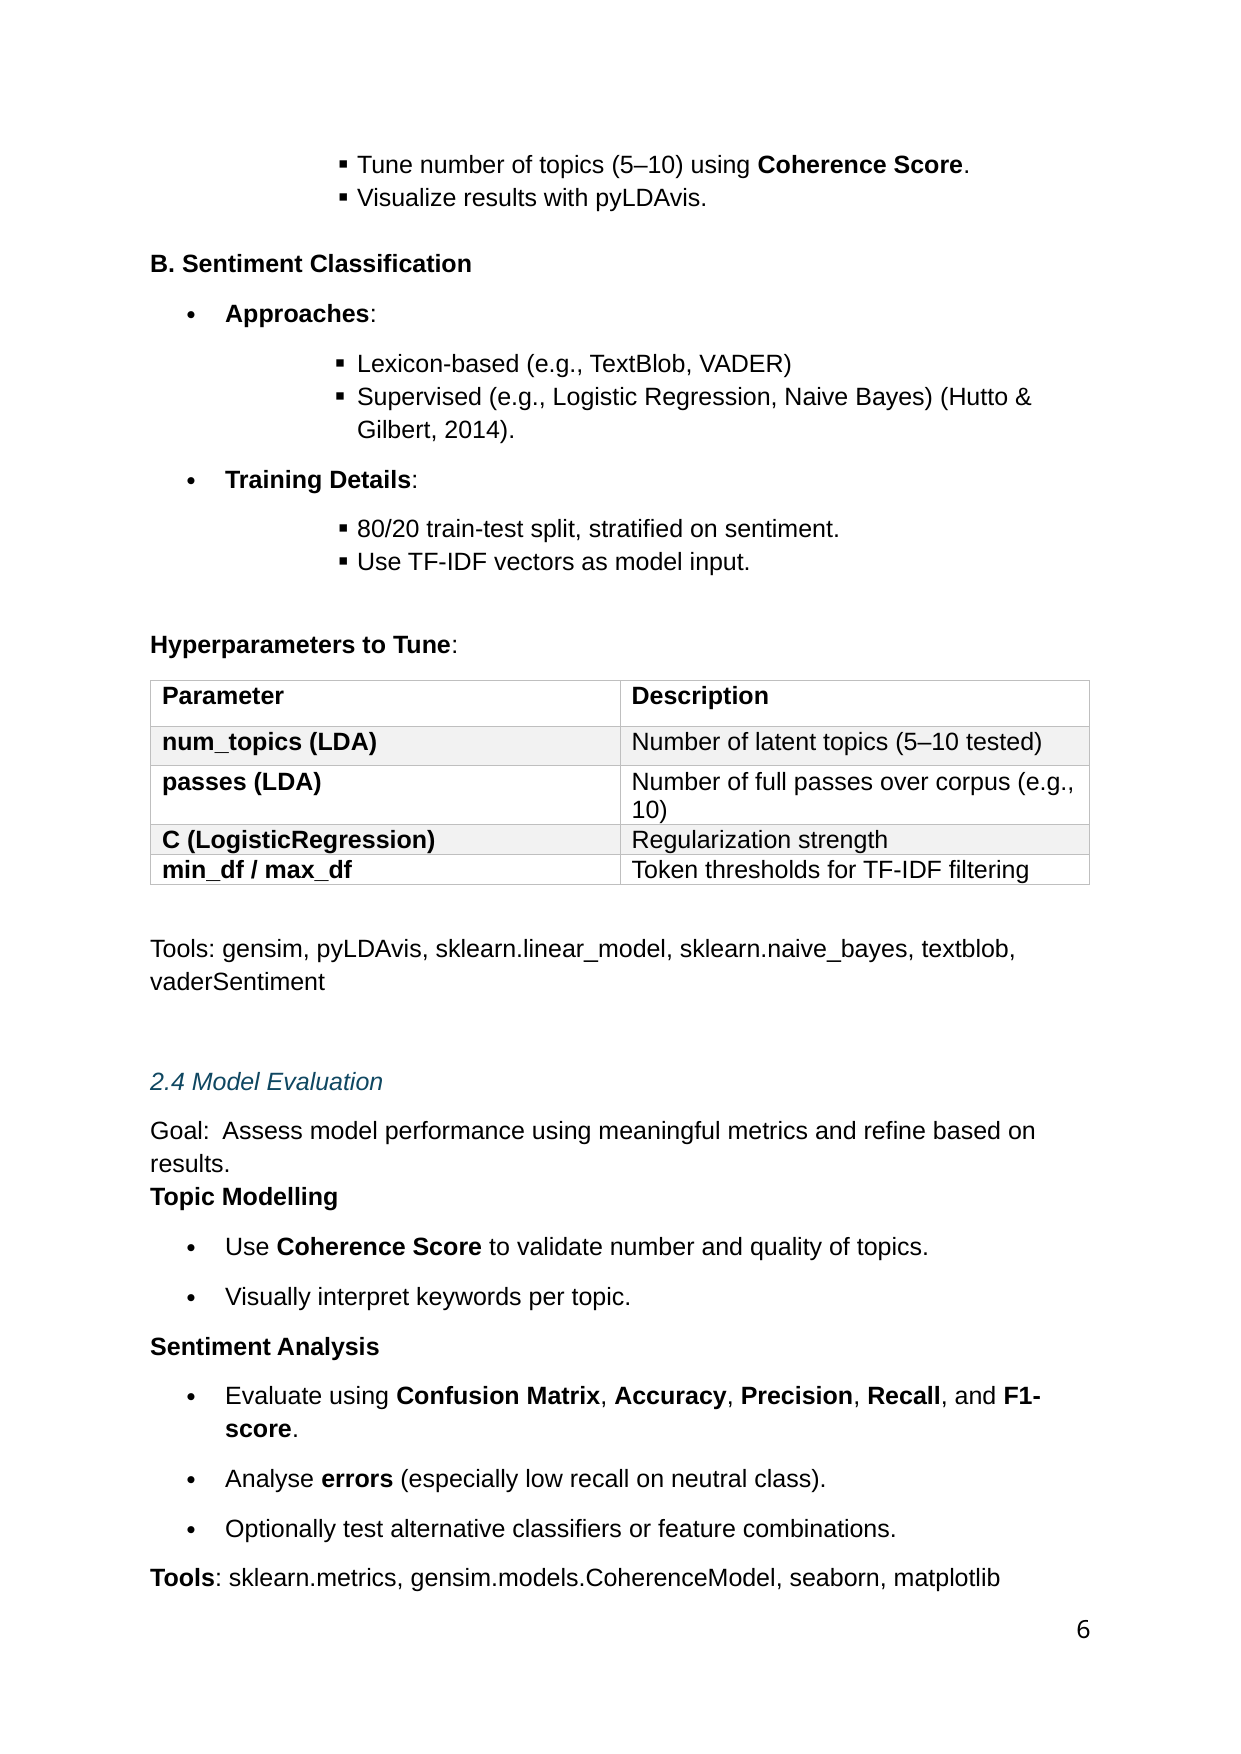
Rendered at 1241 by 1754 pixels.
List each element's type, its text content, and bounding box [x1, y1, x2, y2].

list Lexicon-based (e.g., TextBlob, VADER) [334, 349, 1090, 377]
list Visualize results with pyLDAvis. [337, 183, 1090, 212]
text 2.4 Model Evaluation [150, 1067, 1090, 1095]
table_cell min_df / max_df [151, 855, 620, 883]
table_cell num_topics (LDA) [151, 727, 620, 765]
list Supervised (e.g., Logistic Regression, Naive Bayes) (Hutto & Gilbert, 2014). [334, 382, 1090, 444]
list Use TF-IDF vectors as model input. [337, 547, 1090, 576]
table_header Parameter [151, 681, 620, 726]
text Tools: gensim, pyLDAvis, sklearn.linear_model, sklearn.naive_bayes, textblob, vaderSentiment [150, 934, 1090, 996]
list Evaluate using Confusion Matrix, Accuracy, Precision, Recall, and F1-score. [187, 1381, 1090, 1443]
list Training Details: [187, 464, 1090, 493]
list 80/20 train-test split, stratified on sentiment. [337, 514, 1090, 543]
text Goal: Assess model performance using meaningful metrics and refine based on results. Topic Modelling [150, 1116, 1090, 1211]
table_cell Number of full passes over corpus (e.g., 10) [621, 766, 1089, 824]
table_header Description [621, 681, 1089, 726]
list Optionally test alternative classifiers or feature combinations. [187, 1513, 1090, 1542]
table_cell Number of latent topics (5–10 tested) [621, 727, 1089, 765]
table_cell Token thresholds for TF-IDF filtering [621, 855, 1089, 883]
table_cell passes (LDA) [151, 766, 620, 824]
list Approaches: [187, 299, 1090, 328]
list Use Coherence Score to validate number and quality of topics. [187, 1232, 1090, 1261]
table_cell Regularization strength [621, 825, 1089, 854]
list Analyse errors (especially low recall on neutral class). [187, 1464, 1090, 1493]
text B. Sentiment Classification [150, 249, 1090, 278]
text Sentiment Analysis [150, 1331, 1090, 1360]
table_cell C (LogisticRegression) [151, 825, 620, 854]
list Tune number of topics (5–10) using Coherence Score. [337, 150, 1090, 179]
text Hyperparameters to Tune: [150, 630, 1090, 659]
text Tools: sklearn.metrics, gensim.models.CoherenceModel, seaborn, matplotlib [150, 1563, 1090, 1592]
list Visually interpret keywords per topic. [187, 1282, 1090, 1311]
